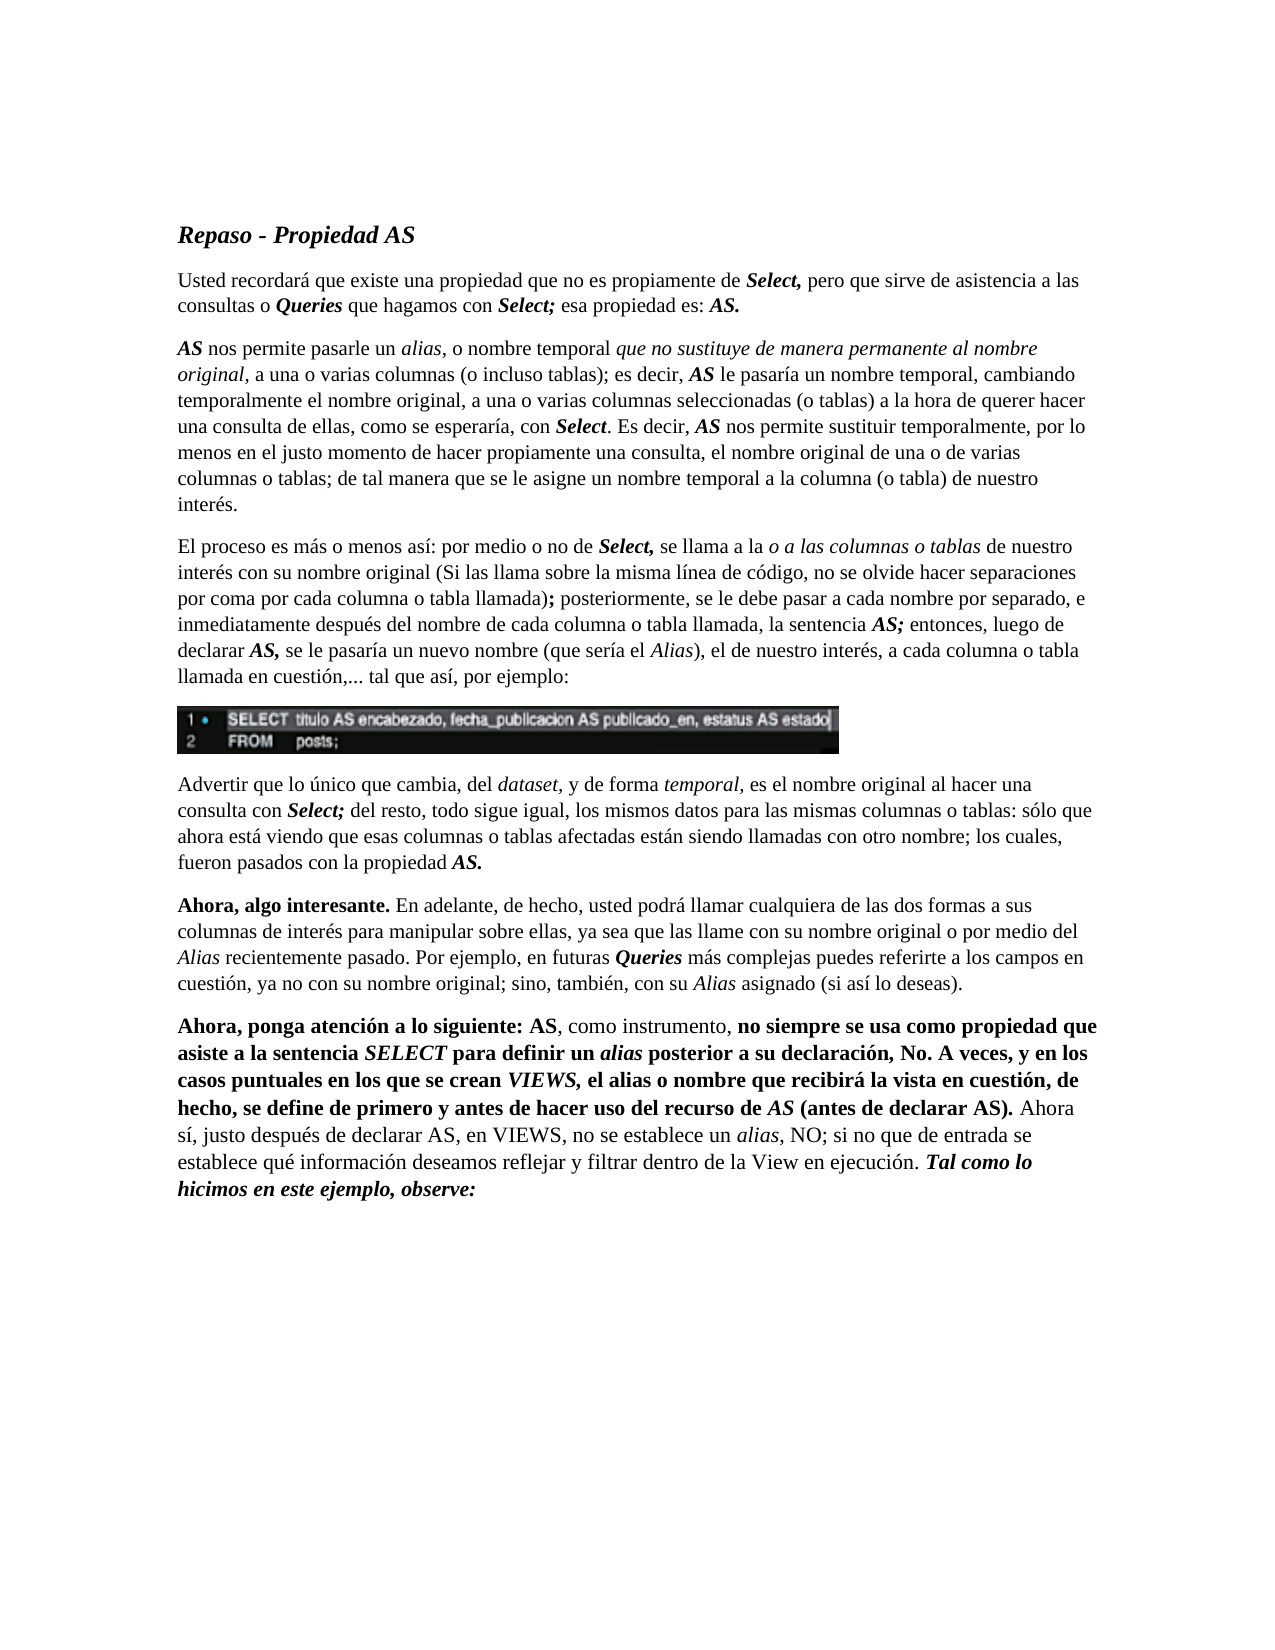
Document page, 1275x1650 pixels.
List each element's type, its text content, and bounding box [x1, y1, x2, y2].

text Repaso - Propiedad AS [177, 220, 1098, 248]
text AS nos permite pasarle un alias, o nombre temporal que no sustituye de manera permanente al nombre original, a una o varias columnas (o incluso tablas); es decir, AS le pasaría un nombre temporal, cambiando temporalmente el nombre original, a una o varias columnas seleccionadas (o tablas) a la hora de querer hacer una consulta de ellas, como se esperaría, con Select. Es decir, AS nos permite sustituir temporalmente, por lo menos en el justo momento de hacer propiamente una consulta, el nombre original de una o de varias columnas o tablas; de tal manera que se le asigne un nombre temporal a la columna (o tabla) de nuestro interés. [177, 336, 1098, 516]
text Usted recordará que existe una propiedad que no es propiamente de Select, pero que sirve de asistencia a las consultas o Queries que hagamos con Select; esa propiedad es: AS. [177, 267, 1098, 317]
picture [177, 706, 839, 754]
text Advertir que lo único que cambia, del dataset, y de forma temporal, es el nombre original al hacer una consulta con Select; del resto, todo sigue igual, los mismos datos para las mismas columnas o tablas: sólo que ahora está viendo que esas columnas o tablas afectadas están siendo llamadas con otro nombre; los cuales, fueron pasados con la propiedad AS. [177, 772, 1098, 874]
text Ahora, ponga atención a lo siguiente: AS, como instrumento, no siempre se usa como propiedad que asiste a la sentencia SELECT para definir un alias posterior a su declaración, No. A veces, y en los casos puntuales en los que se crean VIEWS, el alias o nombre que recibirá la vista en cuestión, de hecho, se define de primero y antes de hacer uso del recurso de AS (antes de declarar AS). Ahora sí, justo después de declarar AS, en VIEWS, no se establece un alias, NO; si no que de entrada se establece qué información deseamos reflejar y filtrar dentro de la View en ejecución. Tal como lo hicimos en este ejemplo, observe: [177, 1013, 1098, 1201]
text El proceso es más o menos así: por medio o no de Select, se llama a la o a las columnas o tablas de nuestro interés con su nombre original (Si las llama sobre la misma línea de código, no se olvide hacer separaciones por coma por cada columna o tabla llamada); posteriormente, se le debe pasar a cada nombre por separado, e inmediatamente después del nombre de cada columna o tabla llamada, la sentencia AS; entonces, luego de declarar AS, se le pasaría un nuevo nombre (que sería el Alias), el de nuestro interés, a cada columna o tabla llamada en cuestión,... tal que así, por ejemplo: [177, 534, 1098, 688]
text Ahora, algo interesante. En adelante, de hecho, usted podrá llamar cualquiera de las dos formas a sus columnas de interés para manipular sobre ellas, ya sea que las llame con su nombre original o por medio del Alias recientemente pasado. Por ejemplo, en futuras Queries más complejas puedes referirte a los campos en cuestión, ya no con su nombre original; sino, también, con su Alias asignado (si así lo deseas). [177, 893, 1098, 994]
